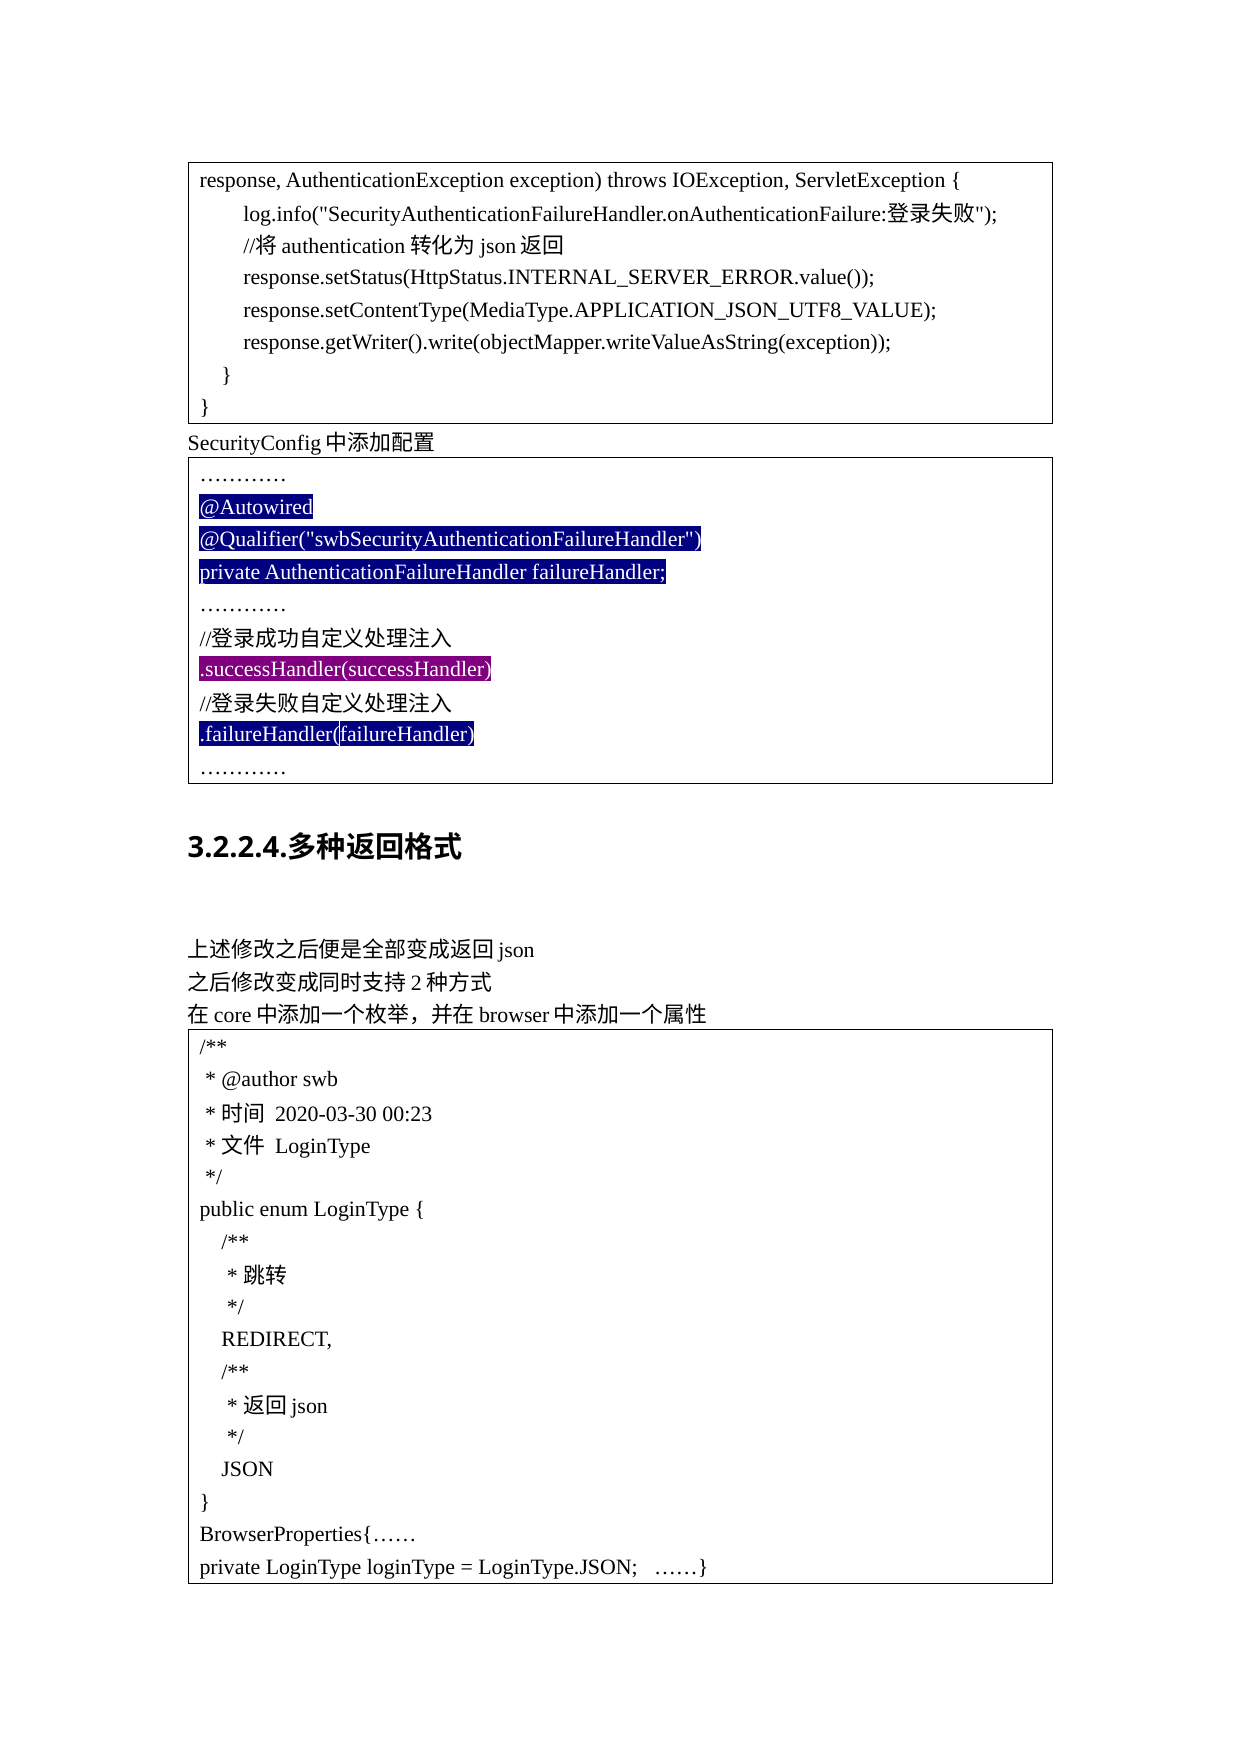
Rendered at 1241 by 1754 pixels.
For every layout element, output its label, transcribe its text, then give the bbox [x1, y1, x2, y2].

text 在core中添加一个枚举，并在browser中添加一个属性 [187, 997, 1053, 1029]
text 上述修改之后便是全部变成返回json [187, 932, 1053, 964]
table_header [189, 163, 1052, 423]
text SecurityConfig中添加配置 [187, 424, 1053, 457]
subtitle 3.2.2.4.多种返回格式 [187, 813, 1053, 878]
text 之后修改变成同时支持2种方式 [187, 964, 1053, 997]
table_header /** * @author swb * 时间 2020-03-30 00:23 * 文件 LoginType */ public enum LoginType { /** * 跳转 */ REDIRECT, /** * 返回json */ JSON } BrowserProperties{…… private LoginType loginType = LoginType.JSON; ……} [189, 1030, 1052, 1583]
table_header ………… @Autowired @Qualifier("swbSecurityAuthenticationFailureHandler") private AuthenticationFailureHandler failureHandler; ………… //登录成功自定义处理注入 .successHandler(successHandler) //登录失败自定义处理注入 .failureHandler(failureHandler) ………… [189, 458, 1052, 783]
